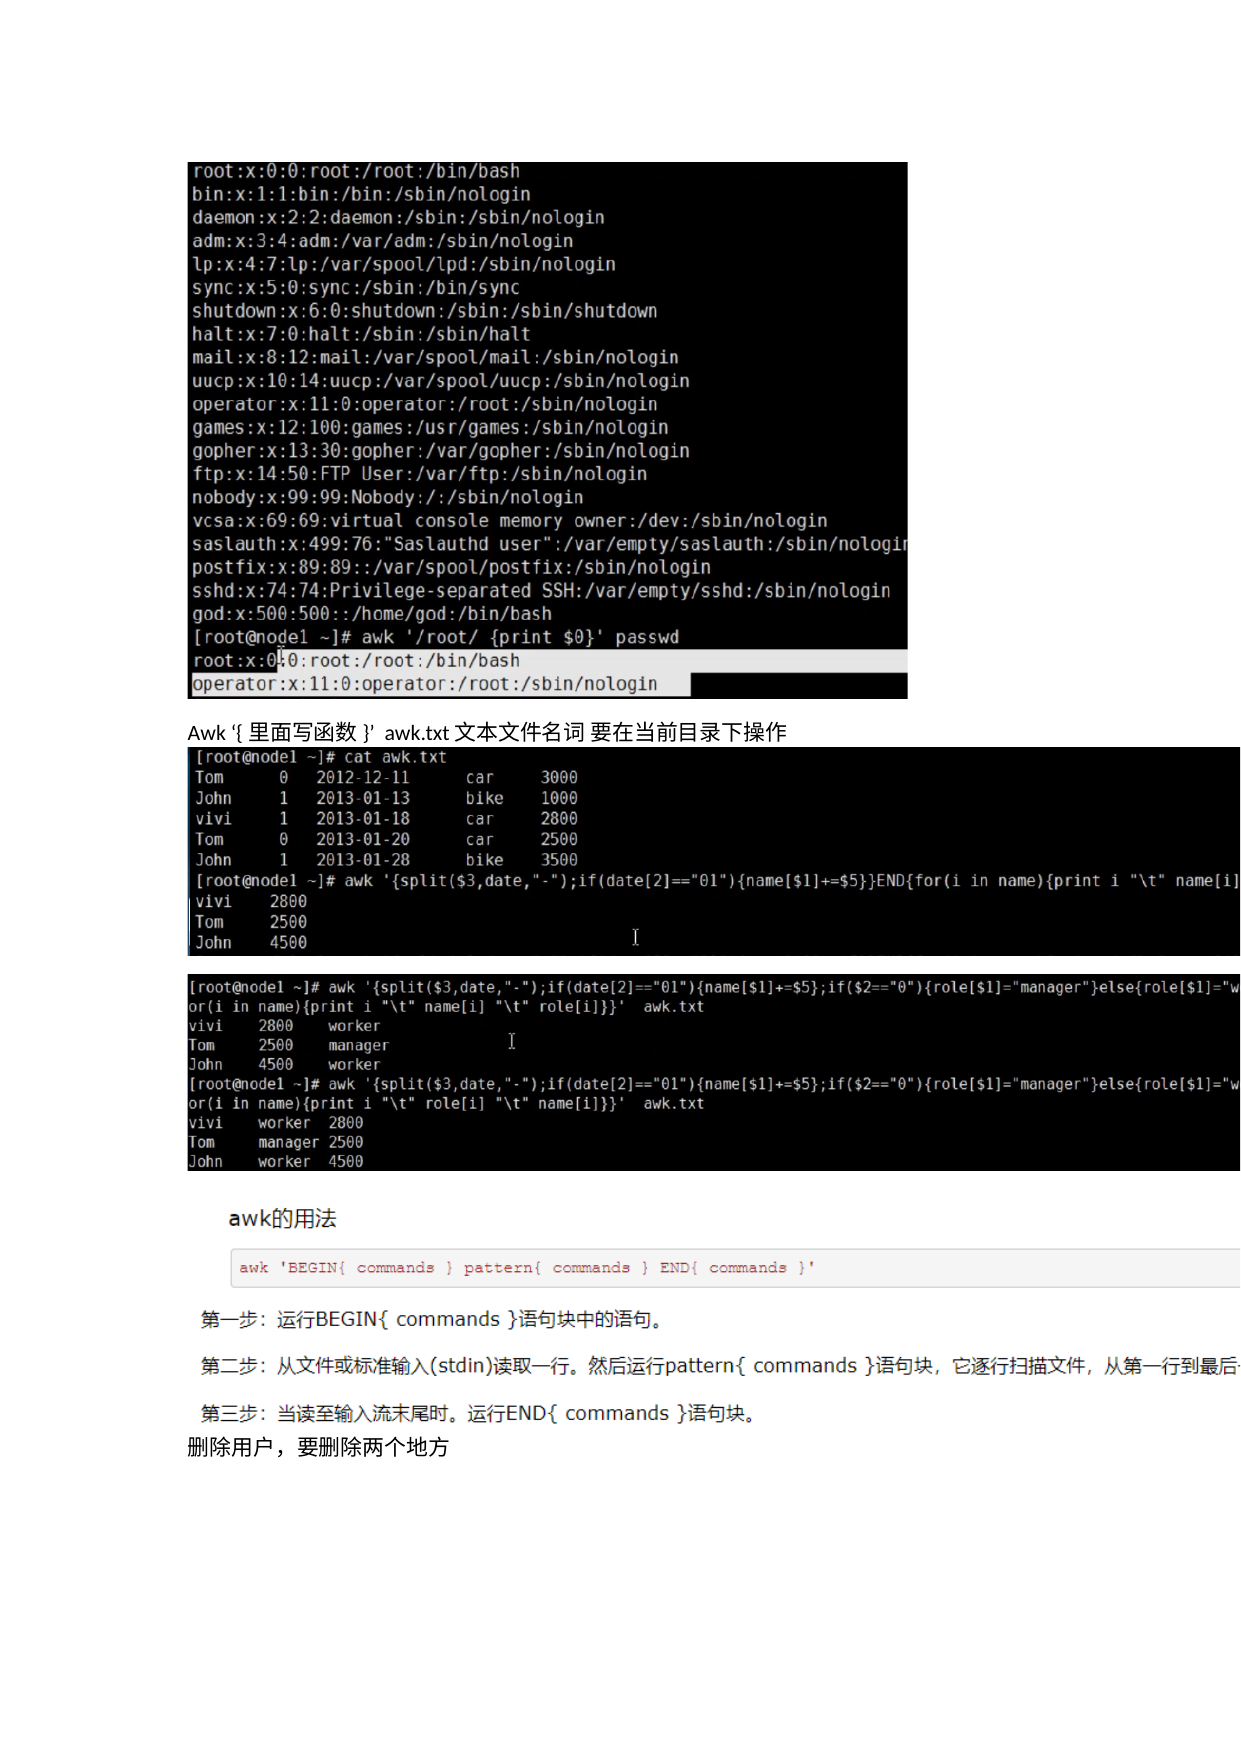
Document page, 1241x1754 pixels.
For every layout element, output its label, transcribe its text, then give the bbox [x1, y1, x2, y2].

text 删除用户，要删除两个地方 [187, 1429, 1053, 1462]
picture [187, 747, 1241, 956]
text Awk ‘{ 里面写函数 }’ awk.txt文本文件名词 要在当前目录下操作 [187, 714, 1053, 747]
picture [187, 974, 1241, 1171]
picture [187, 1202, 1241, 1426]
picture [187, 162, 908, 699]
